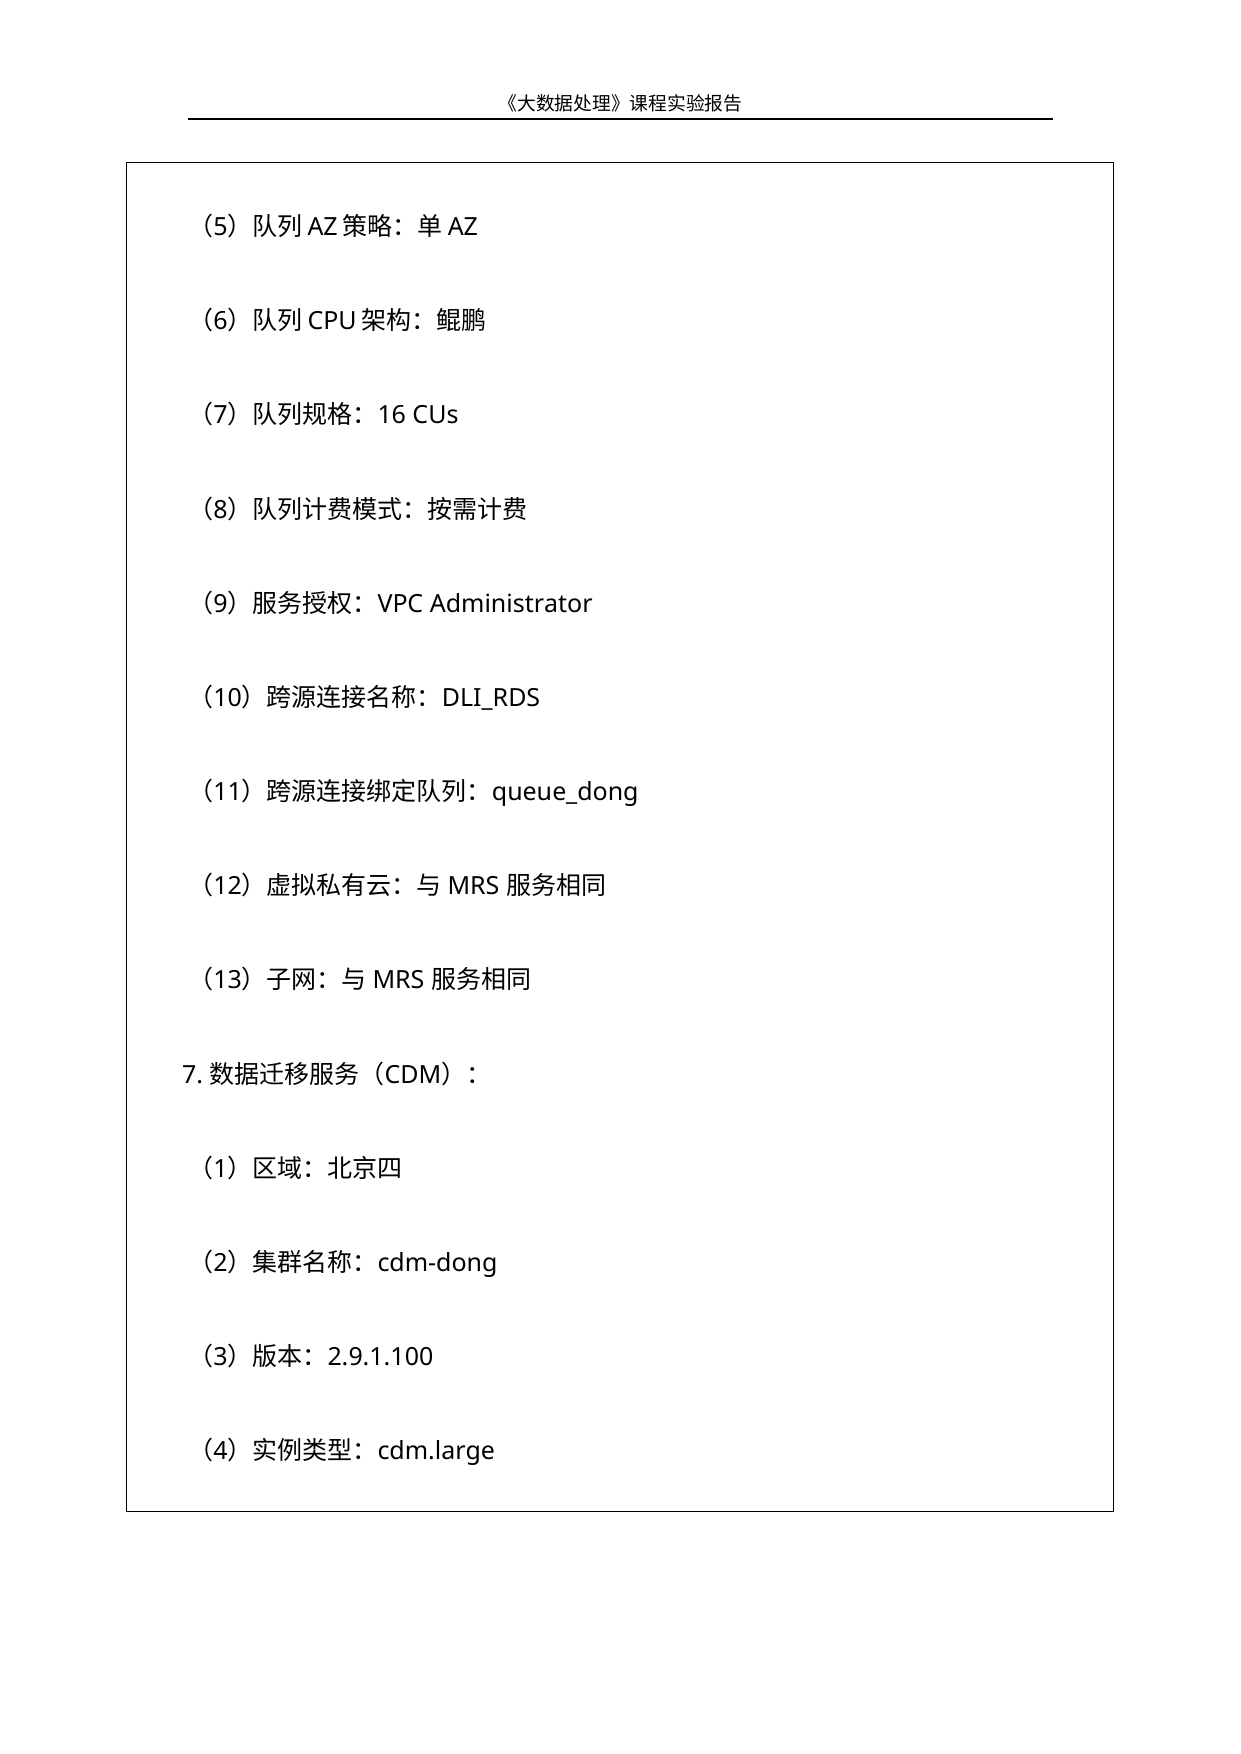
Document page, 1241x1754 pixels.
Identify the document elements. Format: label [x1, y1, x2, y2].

table_cell [127, 163, 1113, 1511]
